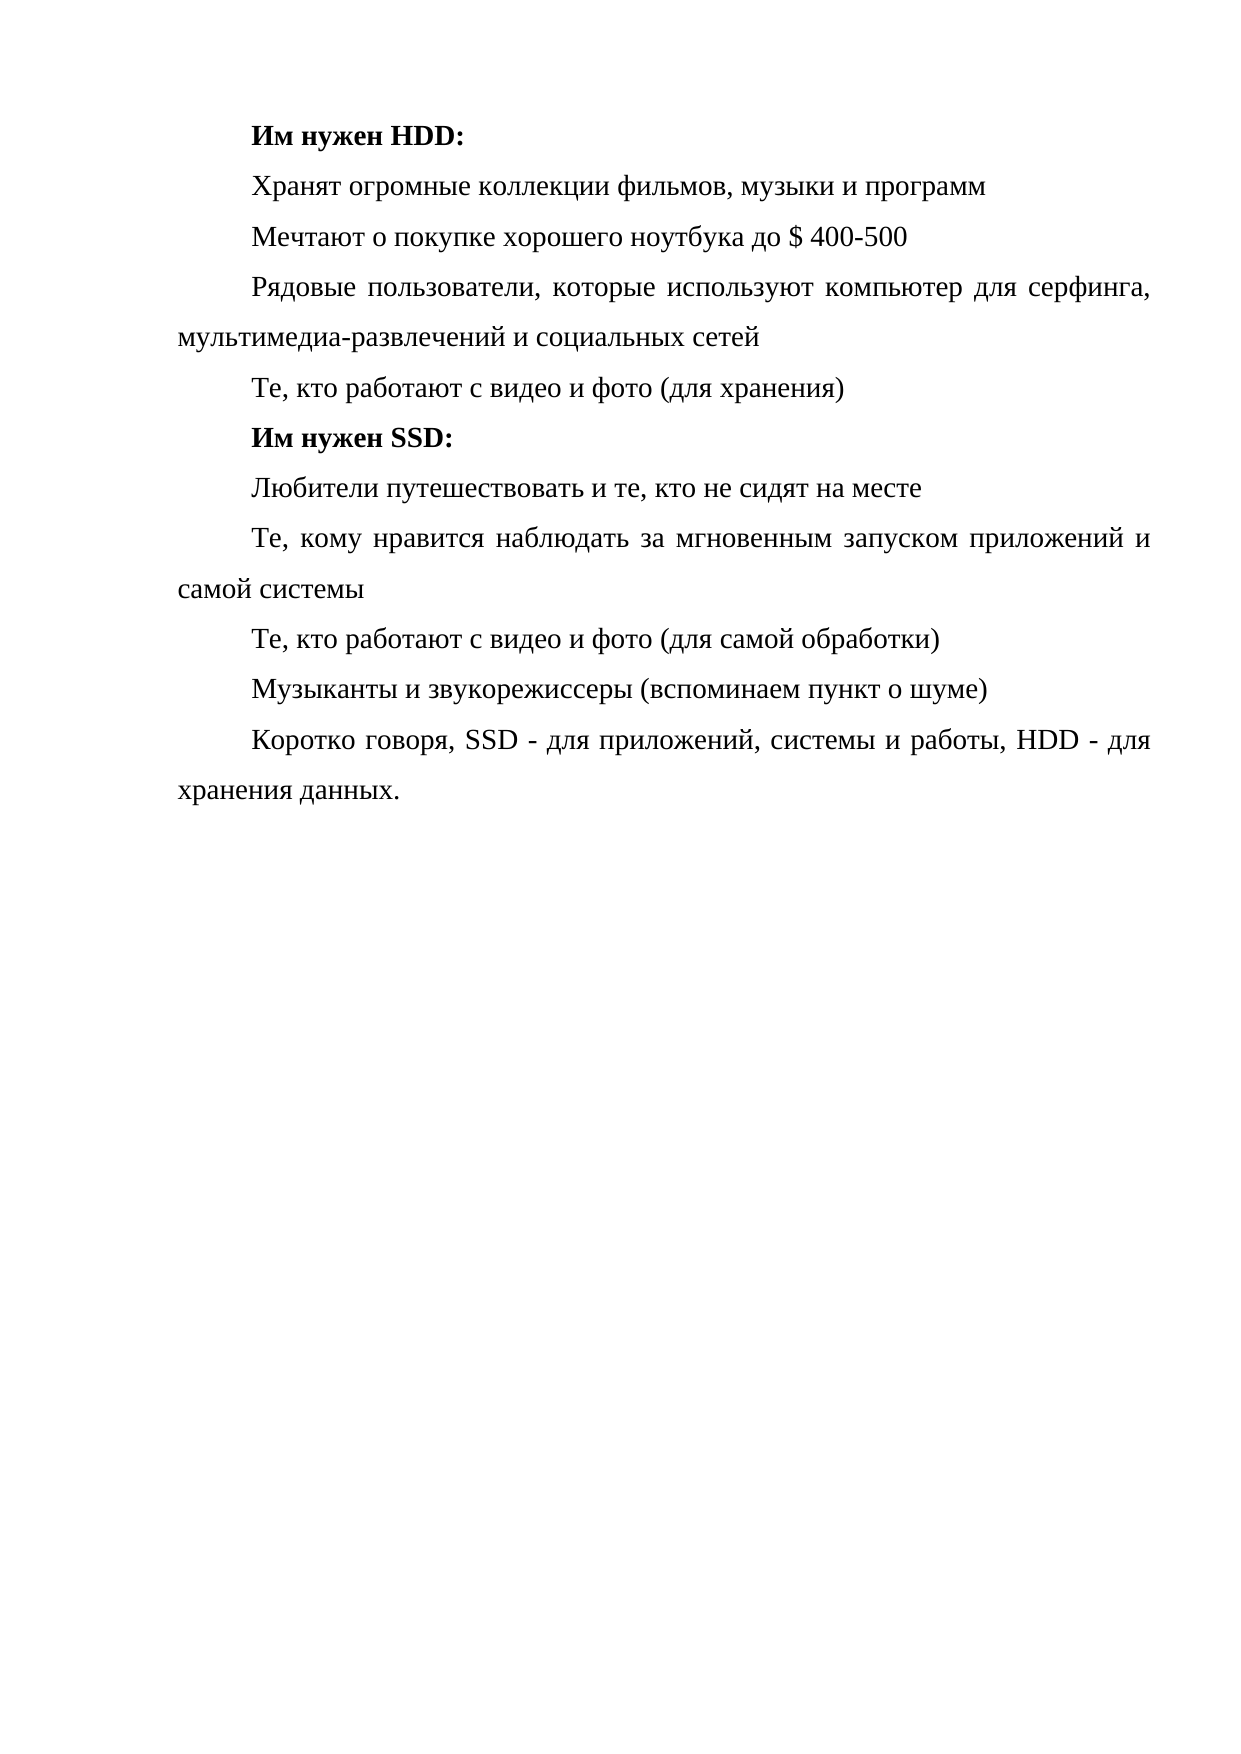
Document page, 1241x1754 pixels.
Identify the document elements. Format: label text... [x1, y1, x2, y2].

text Хранят огромные коллекции фильмов, музыки и программ [177, 168, 1152, 202]
text Те, кто работают с видео и фото (для самой обработки) [177, 621, 1152, 655]
text Любители путешествовать и те, кто не сидят на месте [177, 470, 1152, 504]
text Те, кому нравится наблюдать за мгновенным запуском приложений и самой системы [177, 521, 1152, 604]
text Рядовые пользователи, которые используют компьютер для серфинга, мультимедиа-развлечений и социальных сетей [177, 269, 1152, 353]
text Коротко говоря, SSD - для приложений, системы и работы, HDD - для хранения данных. [177, 722, 1152, 806]
text Музыканты и звукорежиссеры (вспоминаем пункт о шуме) [177, 672, 1152, 705]
text Мечтают о покупке хорошего ноутбука до $ 400-500 [177, 219, 1152, 252]
text Им нужен HDD: [177, 118, 1152, 152]
text Те, кто работают с видео и фото (для хранения) [177, 370, 1152, 403]
text Им нужен SSD: [177, 420, 1152, 453]
